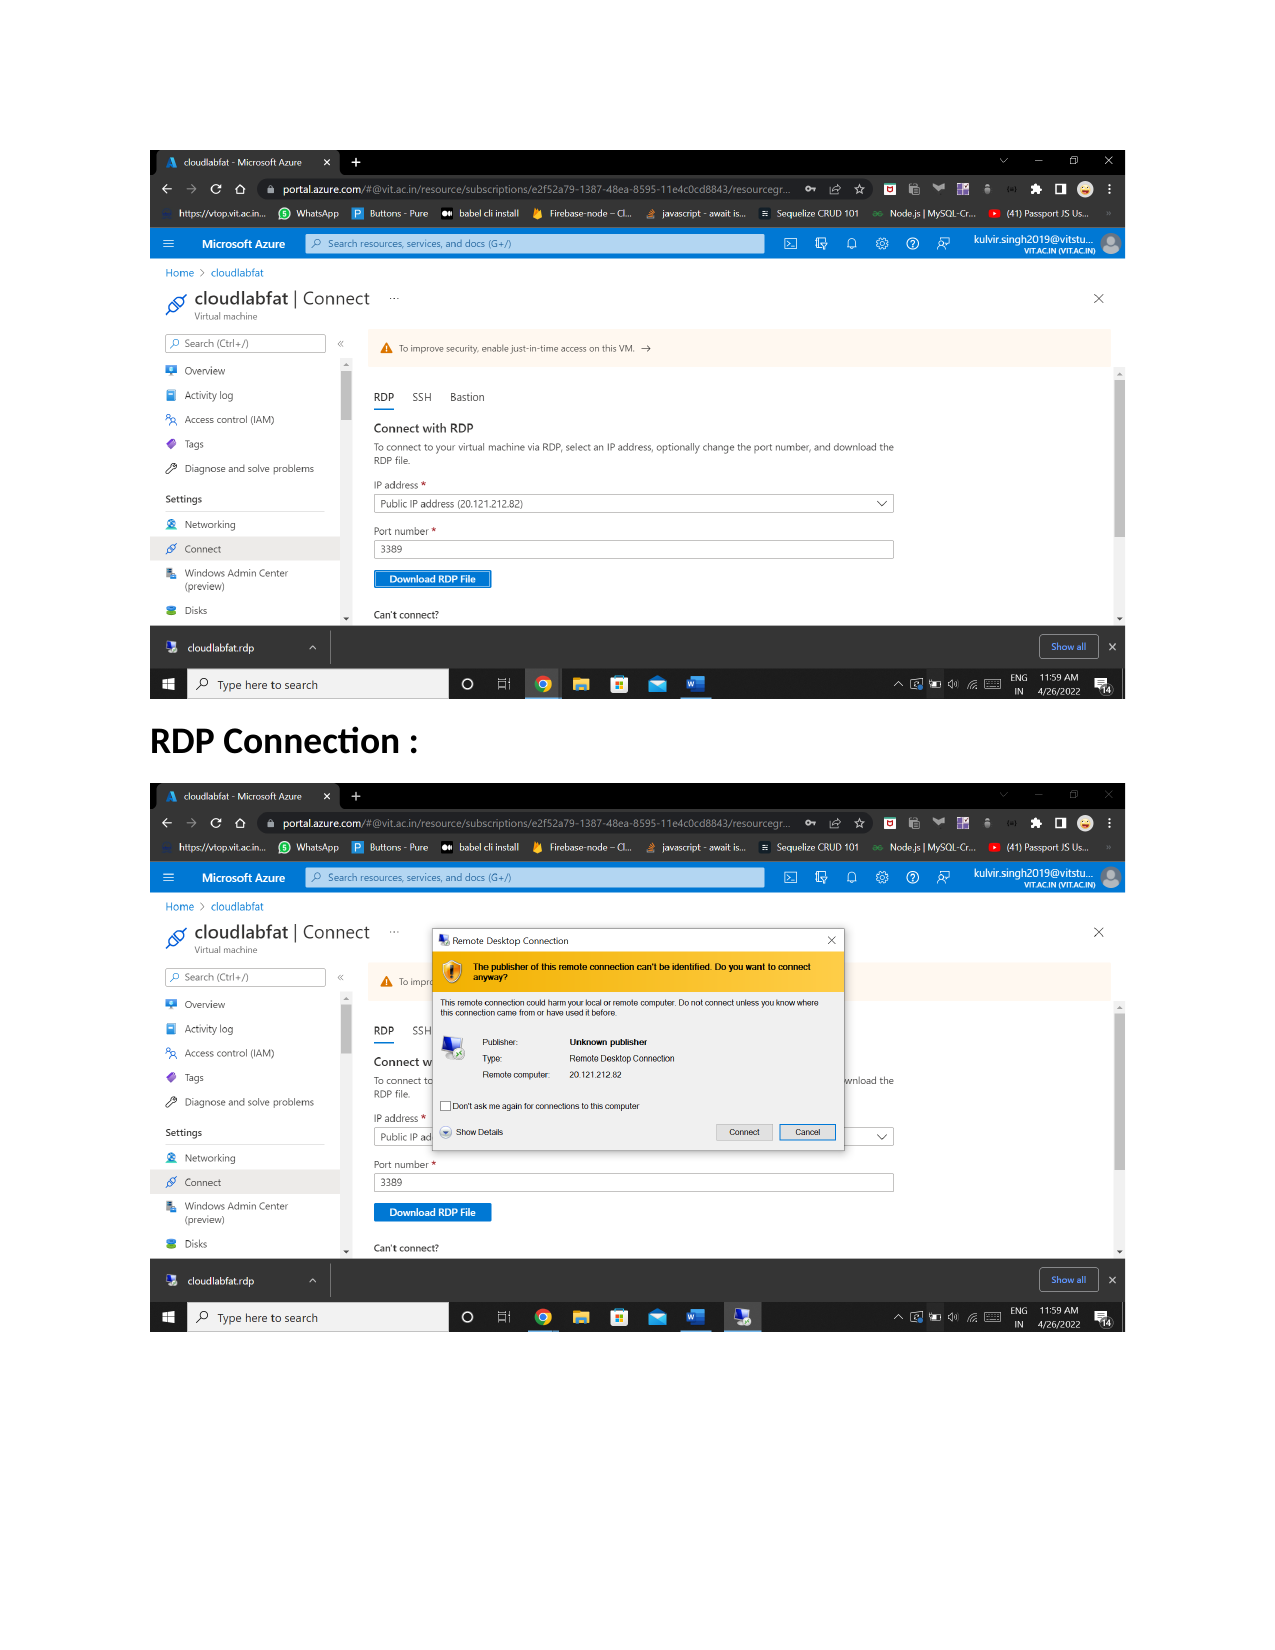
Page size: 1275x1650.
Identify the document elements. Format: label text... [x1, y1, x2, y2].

text RDP Connection : [150, 717, 1125, 763]
picture [150, 150, 1125, 699]
picture [150, 783, 1125, 1332]
